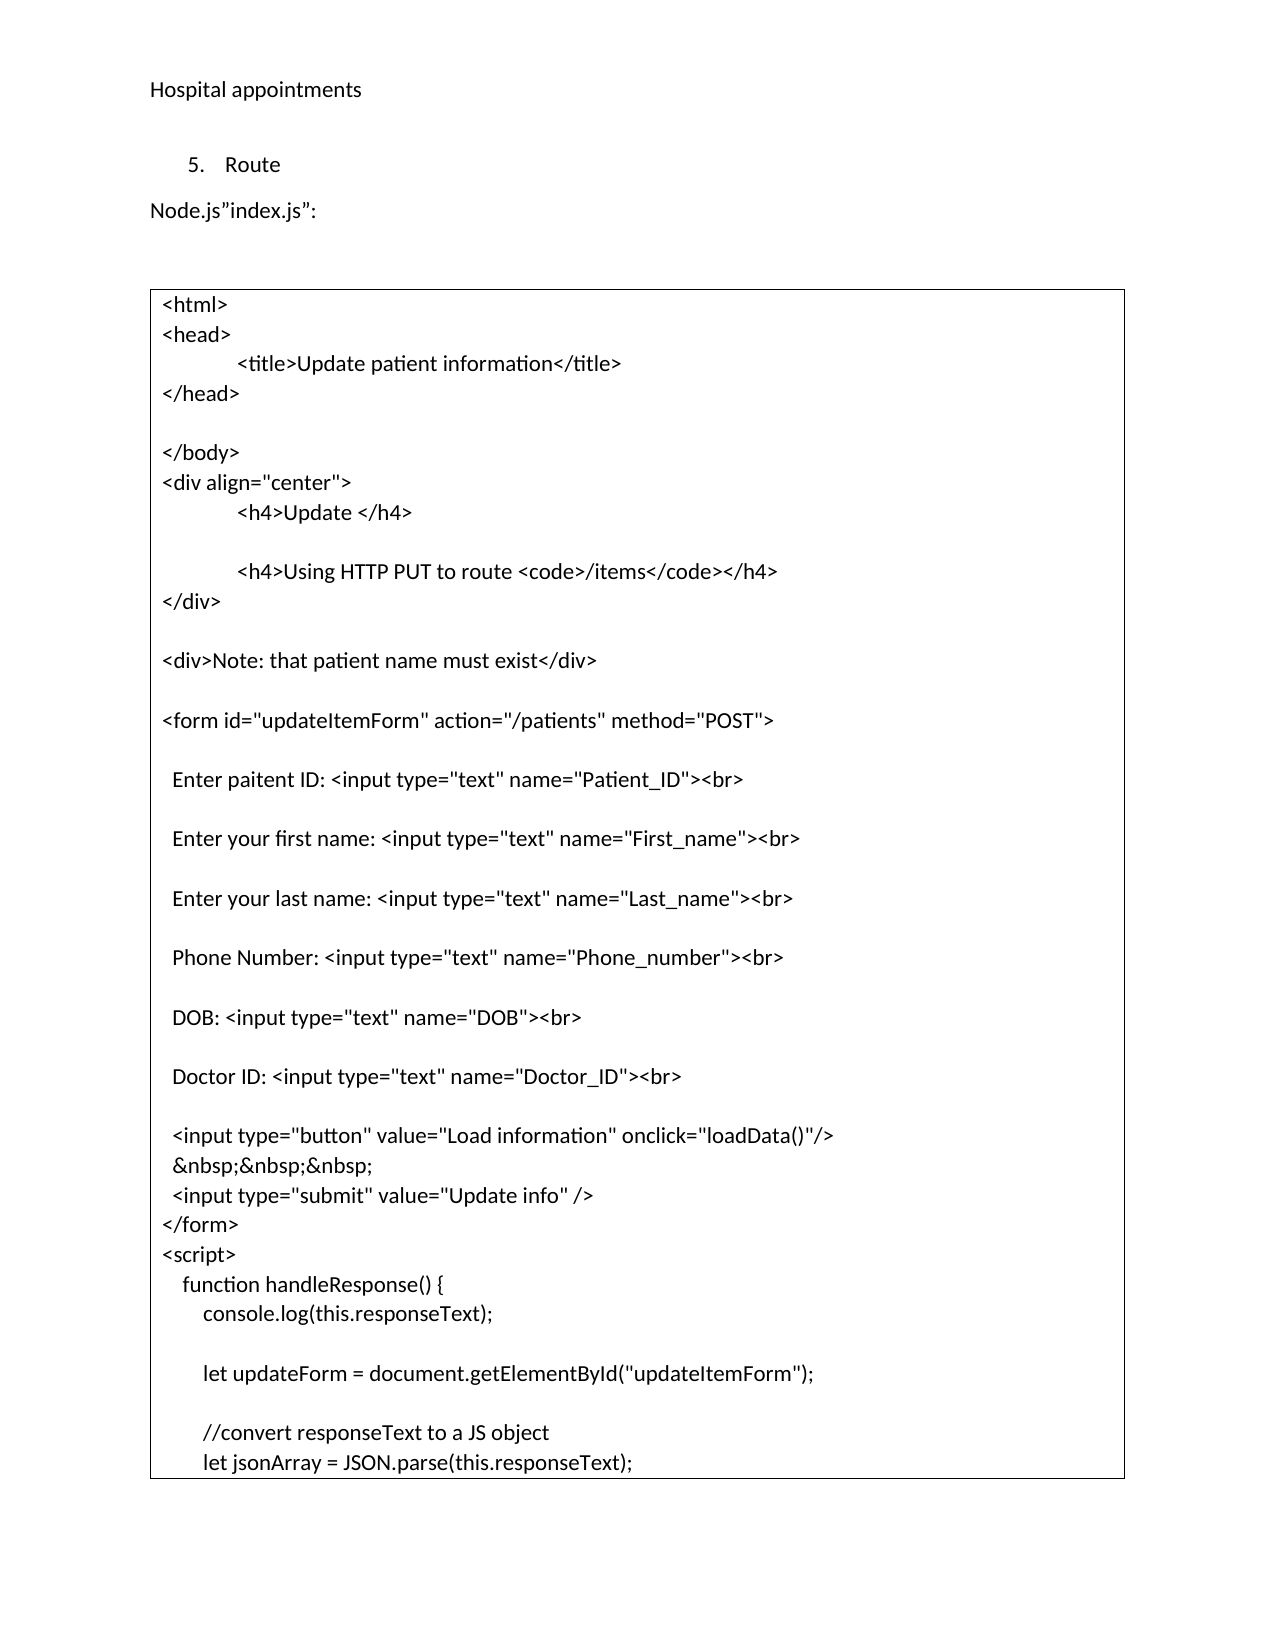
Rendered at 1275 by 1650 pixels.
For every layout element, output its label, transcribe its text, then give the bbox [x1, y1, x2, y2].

list Route [187, 150, 1125, 178]
text Node.js”index.js”: [150, 196, 1125, 224]
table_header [151, 290, 1124, 1477]
